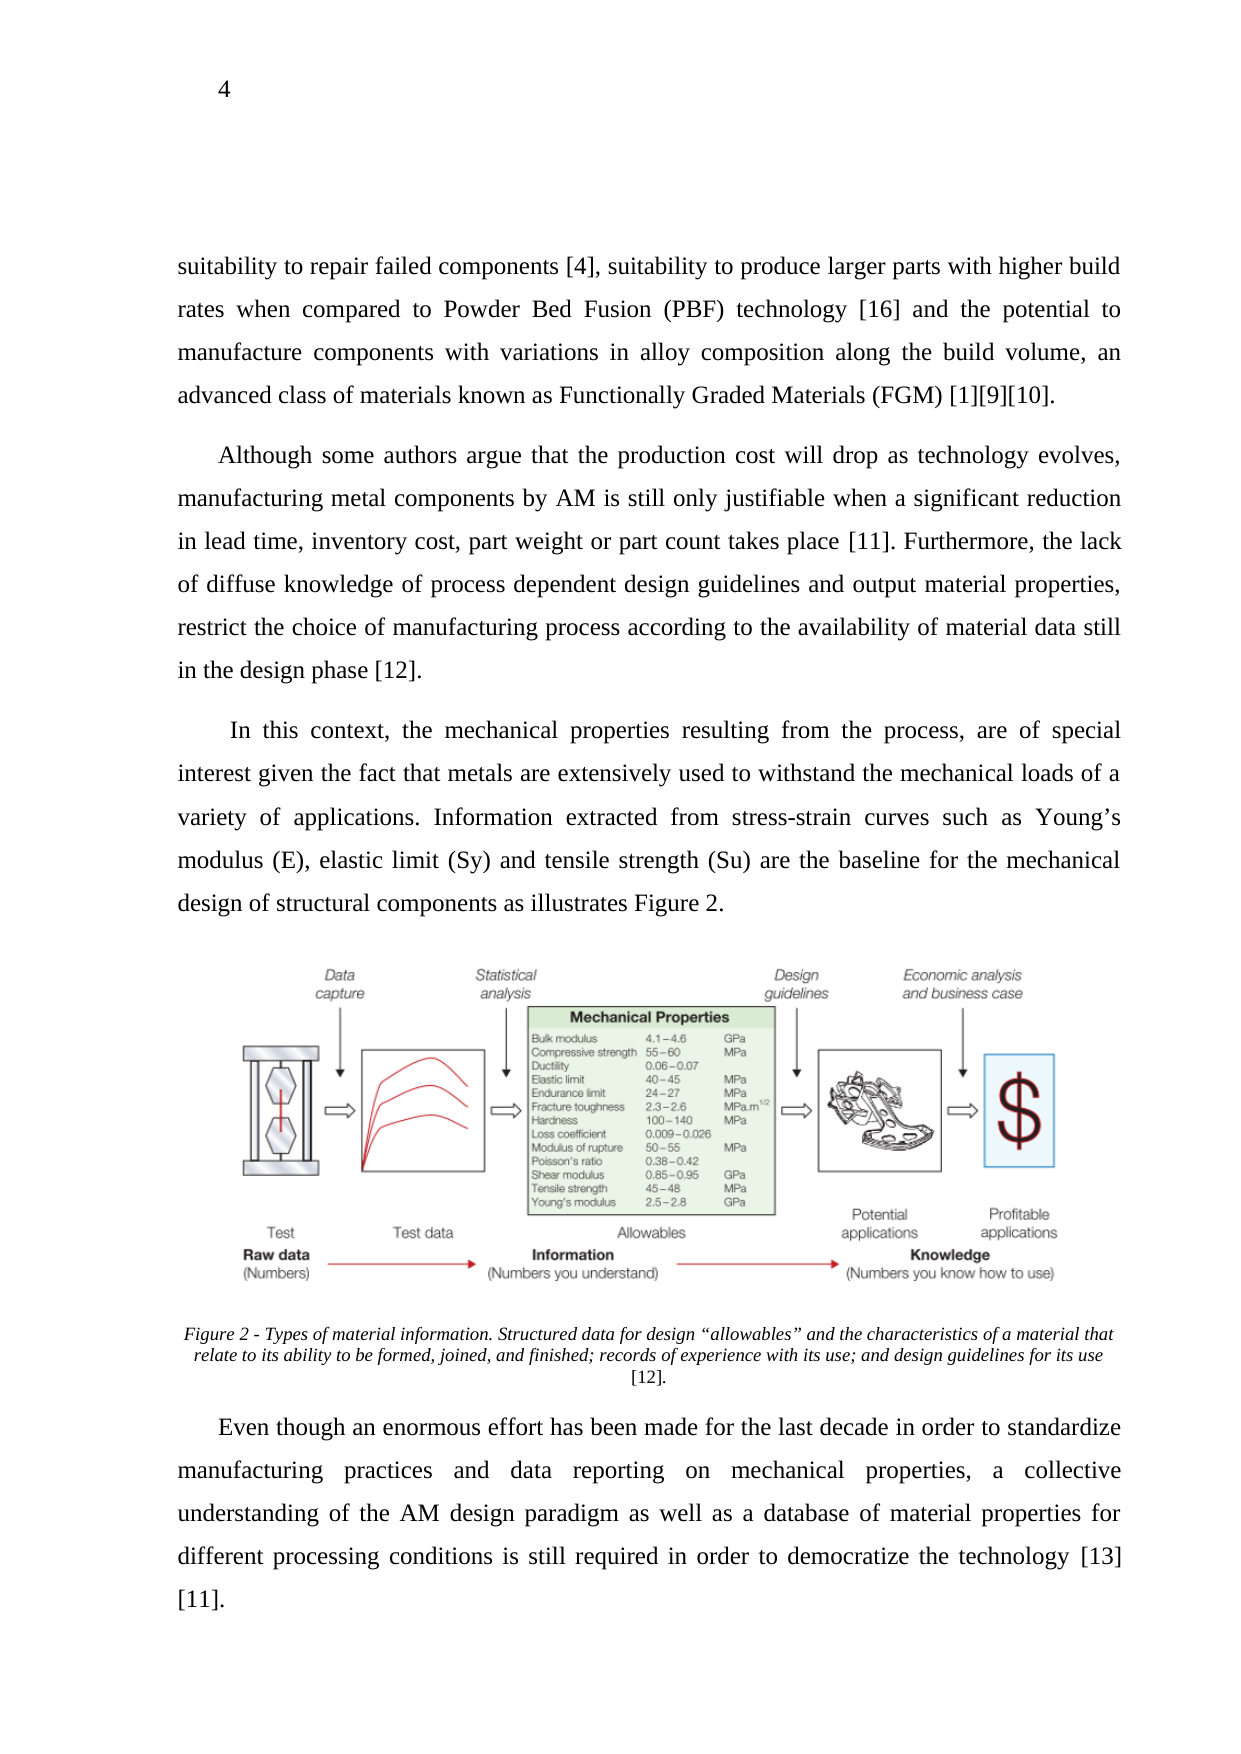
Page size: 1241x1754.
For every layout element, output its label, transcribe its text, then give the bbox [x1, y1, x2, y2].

text Although some authors argue that the production cost will drop as technology evolves, manufacturing metal components by AM is still only justifiable when a significant reduction in lead time, inventory cost, part weight or part count takes place [11]. Furthermore, the lack of diffuse knowledge of process dependent design guidelines and output material properties, restrict the choice of manufacturing process according to the availability of material data still in the design phase [12]. [177, 440, 1122, 684]
text Even though an enormous effort has been made for the last decade in order to standardize manufacturing practices and data reporting on mechanical properties, a collective understanding of the AM design paradigm as well as a database of material properties for different processing conditions is still required in order to democratize the technology [13][11]. [177, 1412, 1122, 1613]
text Figure 2 - Types of material information. Structured data for design “allowables” and the characteristics of a material that relate to its ability to be formed, joined, and finished; records of experience with its use; and design guidelines for its use [12]. [177, 1322, 1122, 1387]
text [177, 251, 1122, 409]
picture [228, 947, 1071, 1292]
text In this context, the mechanical properties resulting from the process, are of special interest given the fact that metals are extensively used to withstand the mechanical loads of a variety of applications. Information extracted from stress-strain curves such as Young’s modulus (E), elastic limit (Sy) and tensile strength (Su) are the baseline for the mechanical design of structural components as illustrates Figure 2. [177, 715, 1122, 917]
